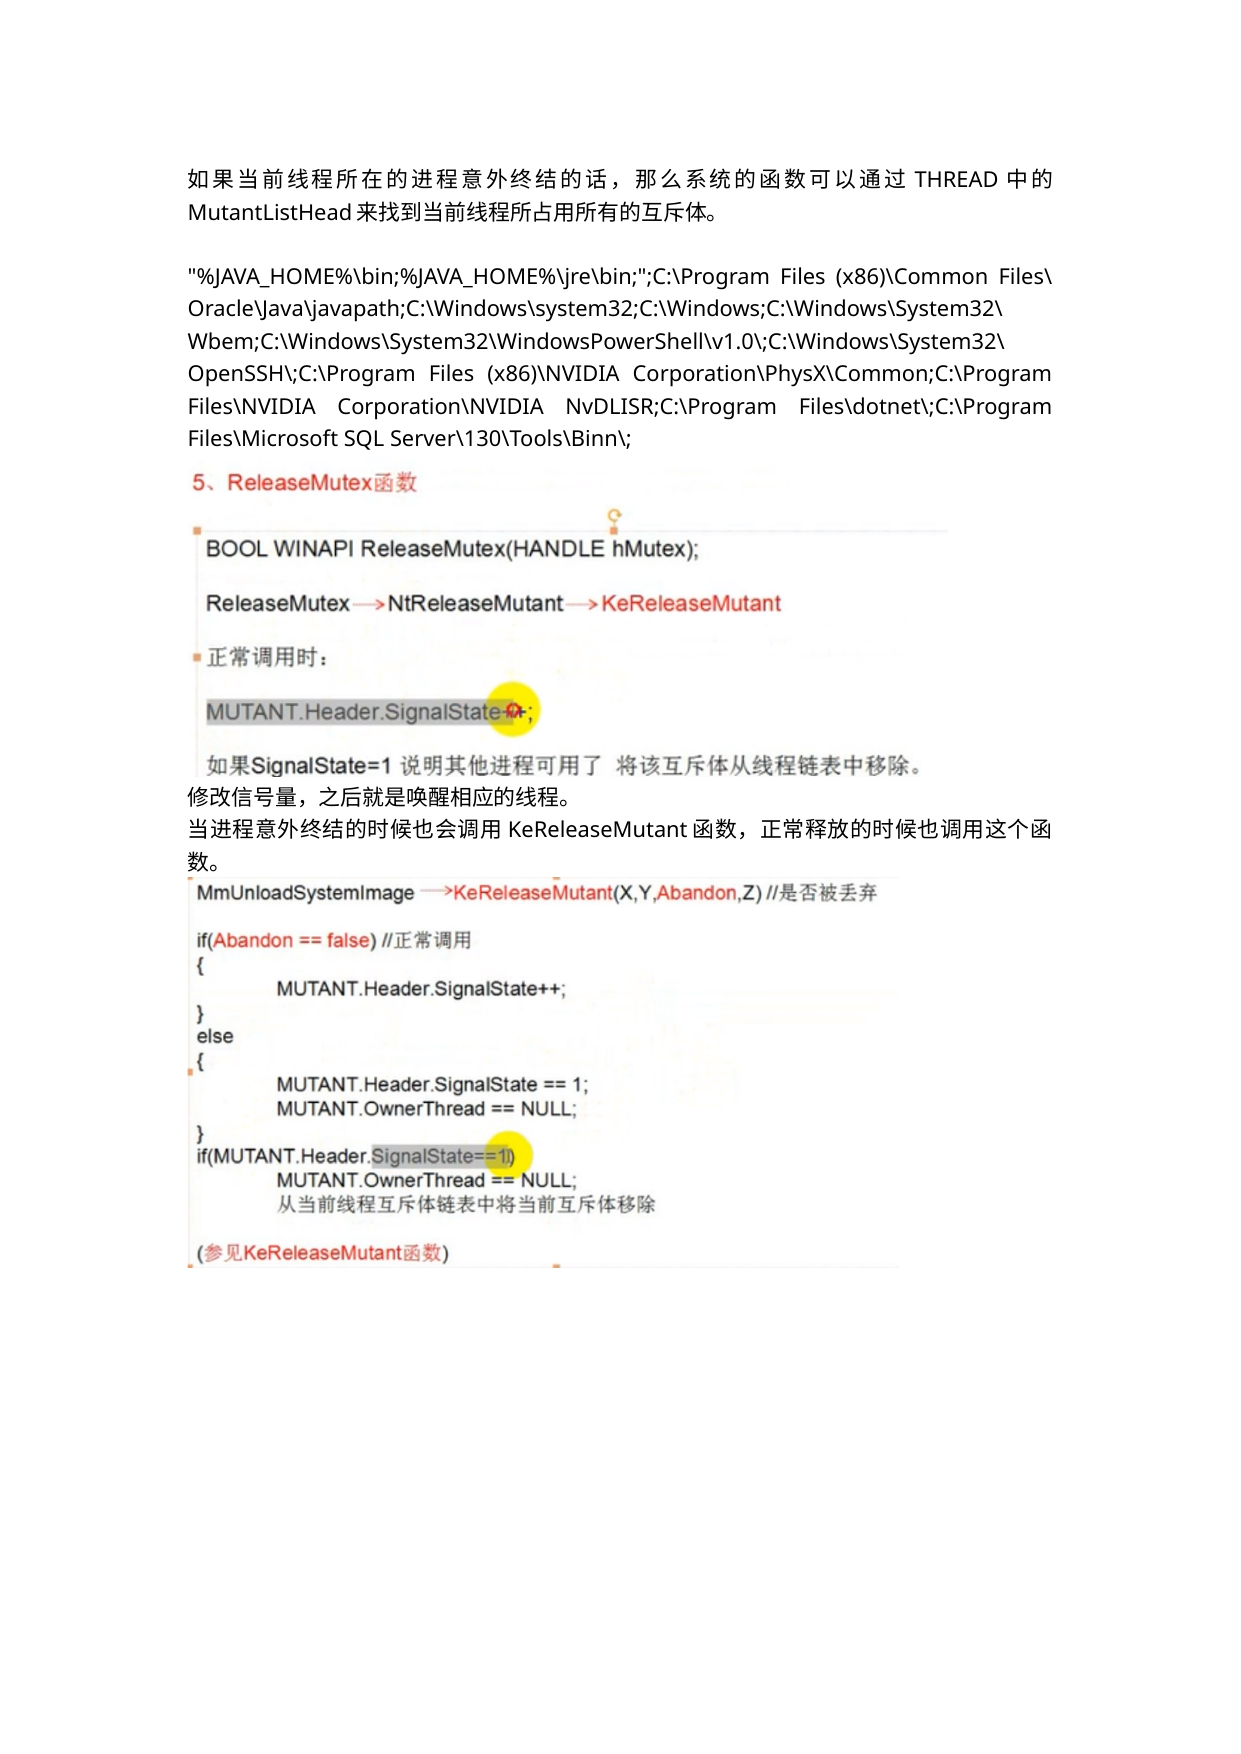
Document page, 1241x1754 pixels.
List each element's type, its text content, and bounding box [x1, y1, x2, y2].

text 修改信号量，之后就是唤醒相应的线程。 [187, 779, 1053, 812]
text "%JAVA_HOME%\bin;%JAVA_HOME%\jre\bin;";C:\Program Files (x86)\Common Files\Oracle\Java\javapath;C:\Windows\system32;C:\Windows;C:\Windows\System32\Wbem;C:\Windows\System32\WindowsPowerShell\v1.0\;C:\Windows\System32\OpenSSH\;C:\Program Files (x86)\NVIDIA Corporation\PhysX\Common;C:\Program Files\NVIDIA Corporation\NVIDIA NvDLISR;C:\Program Files\dotnet\;C:\Program Files\Microsoft SQL Server\130\Tools\Binn\; [187, 259, 1053, 454]
picture [187, 877, 899, 1268]
picture [187, 454, 948, 777]
text 如果当前线程所在的进程意外终结的话，那么系统的函数可以通过THREAD中的MutantListHead来找到当前线程所占用所有的互斥体。 [187, 162, 1053, 227]
text 当进程意外终结的时候也会调用KeReleaseMutant函数，正常释放的时候也调用这个函数。 [187, 812, 1053, 877]
